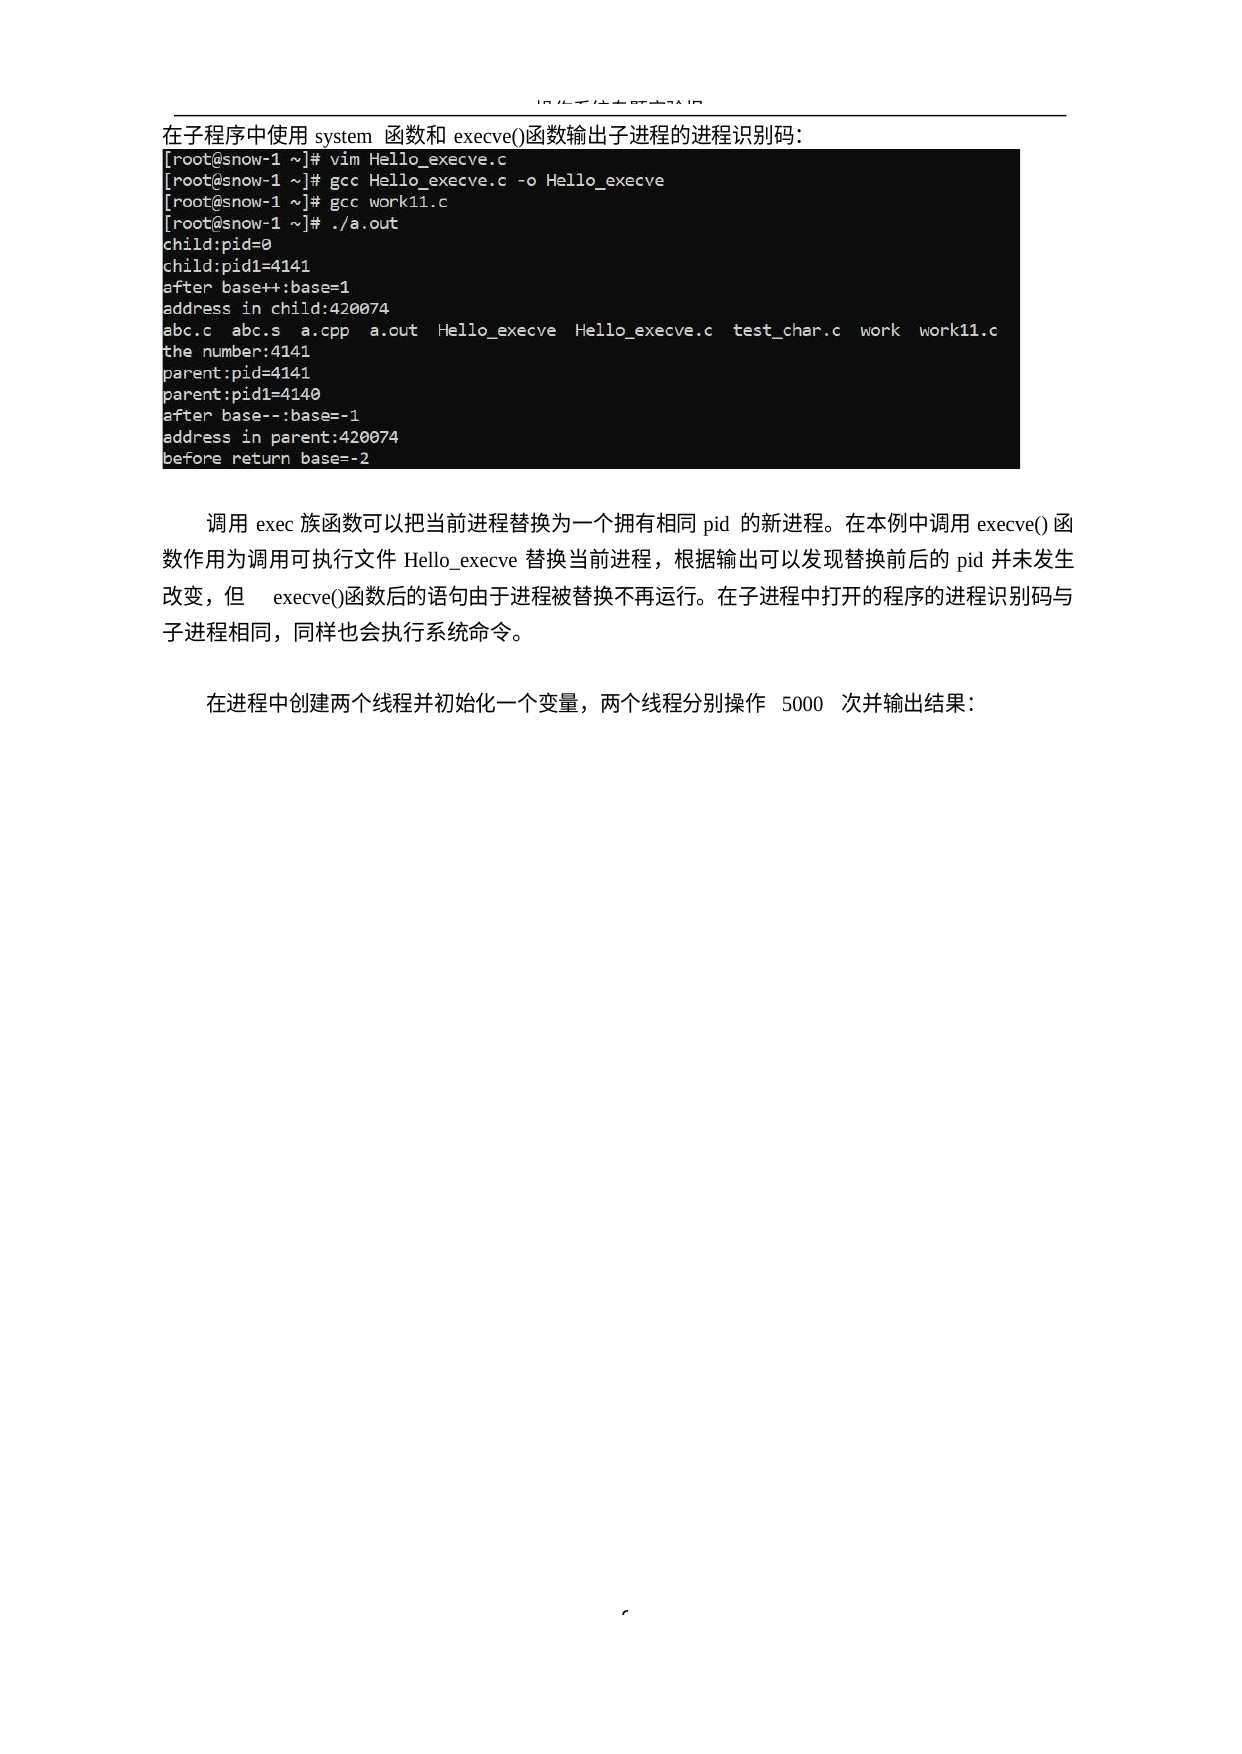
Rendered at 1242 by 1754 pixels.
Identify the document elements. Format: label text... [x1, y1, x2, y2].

text 在进程中创建两个线程并初始化一个变量，两个线程分别操作 5000 次并输出结果： [206, 686, 1114, 717]
text 调用 exec 族函数可以把当前进程替换为一个拥有相同 pid 的新进程。在本例中调用 execve() 函数作用为调用可执行文件 Hello_execve 替换当前进程，根据输出可以发现替换前后的 pid 并未发生改变，但 execve()函数后的语句由于进程被替换不再运行。在子进程中打开的程序的进程识别码与子进程相同，同样也会执行系统命令。 [162, 506, 1075, 647]
picture [162, 149, 1021, 469]
text 在子程序中使用 system 函数和 execve()函数输出子进程的进程识别码： [162, 118, 1114, 149]
